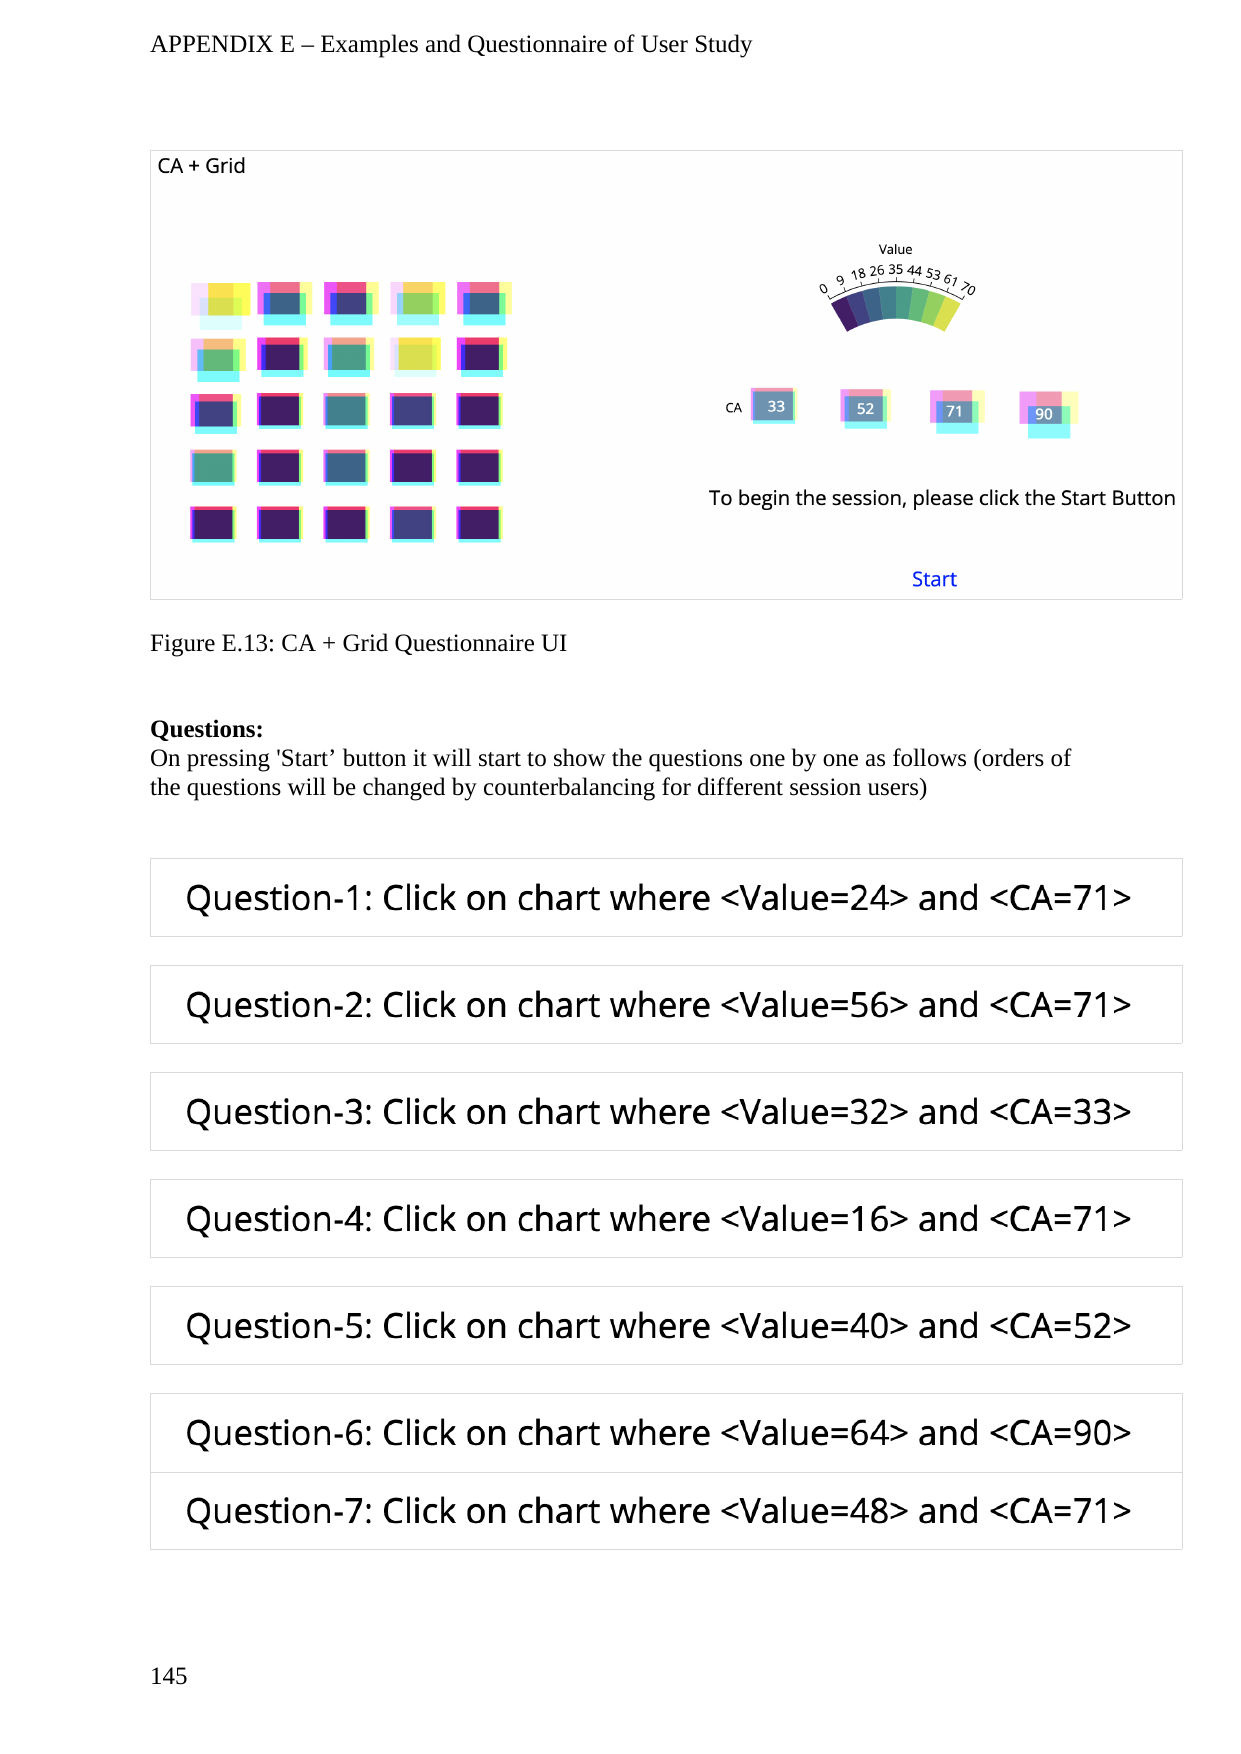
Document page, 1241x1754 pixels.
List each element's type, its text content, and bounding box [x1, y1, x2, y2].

picture [151, 1394, 1182, 1472]
picture [151, 1287, 1182, 1364]
picture [151, 151, 1182, 599]
picture [151, 1073, 1182, 1150]
text On pressing 'Start’ button it will start to show the questions one by one as follows (orders of the questions will be changed by counterbalancing for different session users) [150, 743, 1090, 801]
picture [151, 859, 1182, 936]
picture [151, 1473, 1182, 1549]
text Questions: [150, 714, 1090, 743]
picture [151, 966, 1182, 1043]
picture [151, 1180, 1182, 1257]
text Figure E.13: CA + Grid Questionnaire UI [150, 628, 1090, 657]
